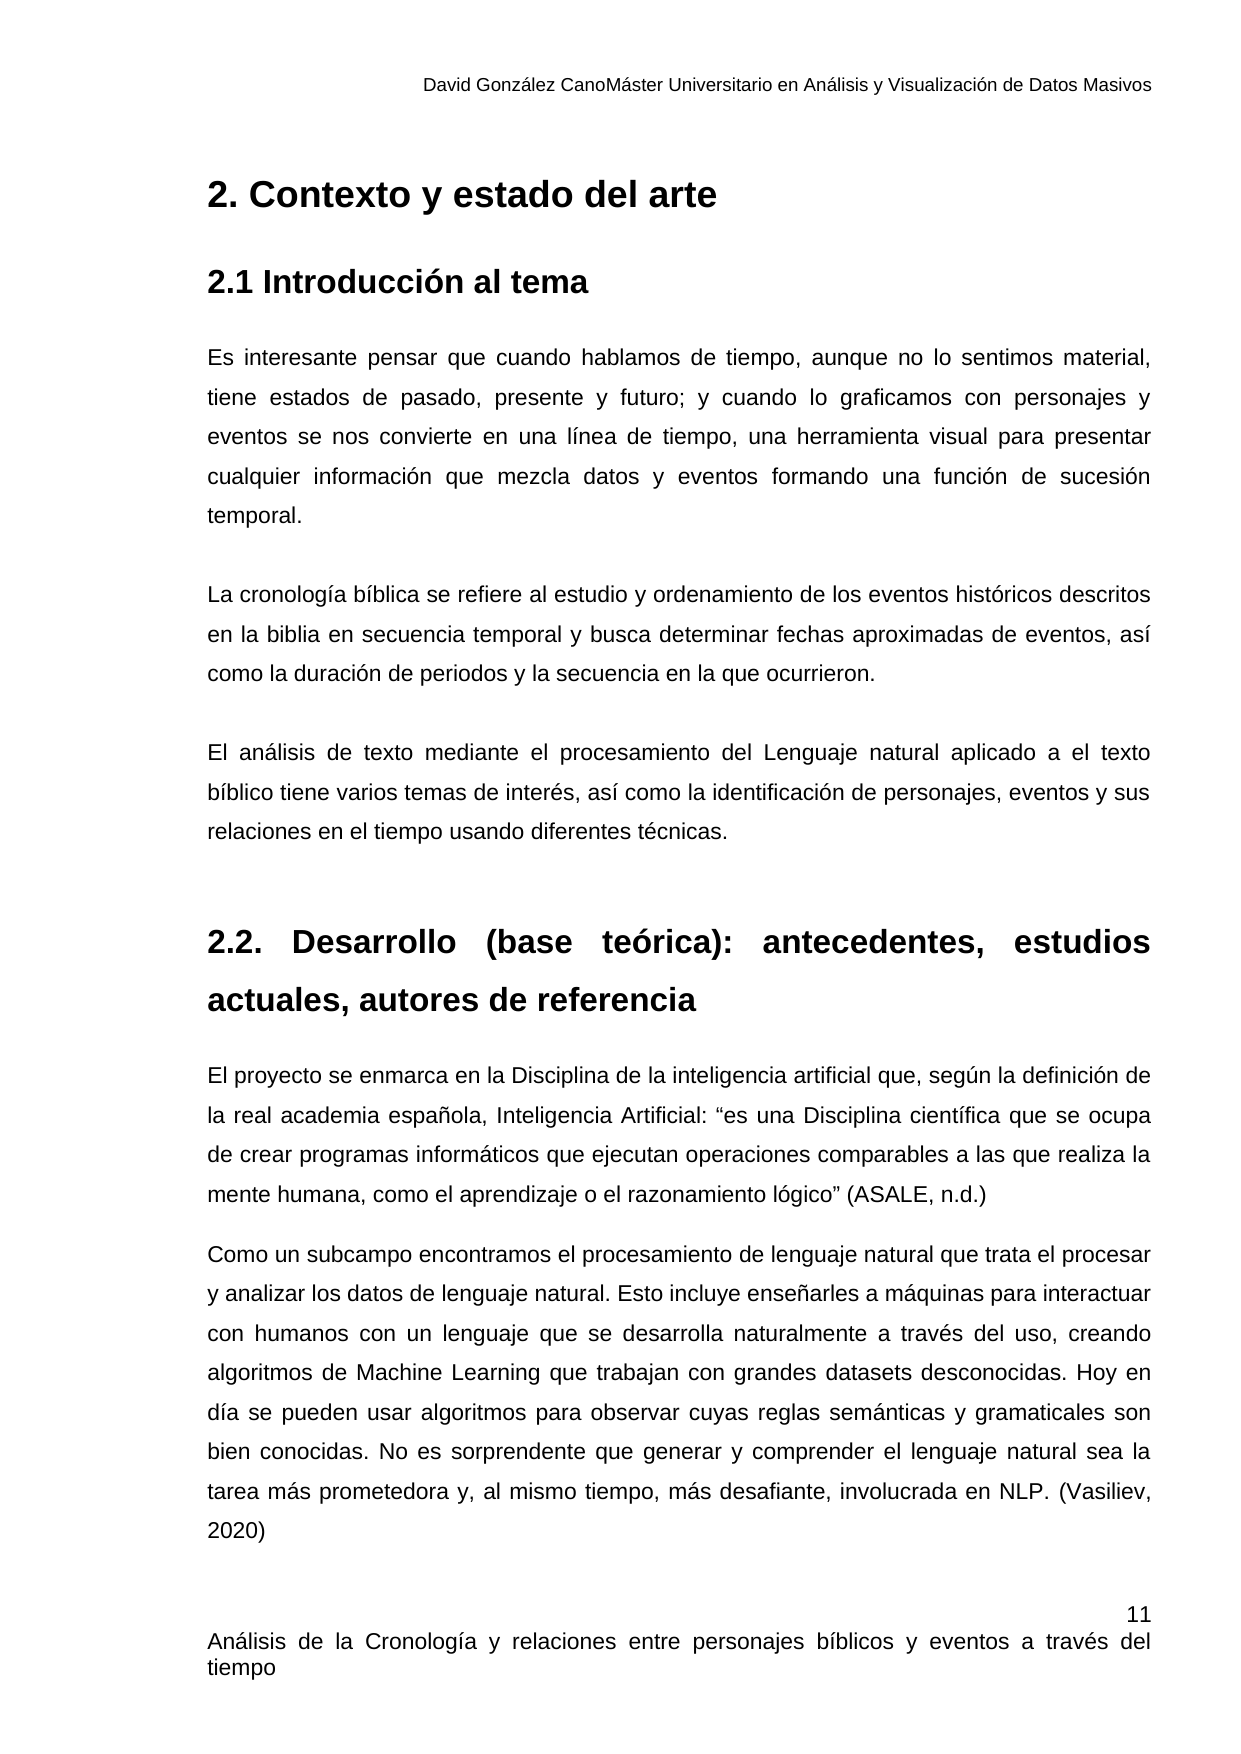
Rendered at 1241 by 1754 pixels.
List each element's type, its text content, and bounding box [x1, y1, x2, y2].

text El análisis de texto mediante el procesamiento del Lenguaje natural aplicado a el texto bíblico tiene varios temas de interés, así como la identificación de personajes, eventos y sus relaciones en el tiempo usando diferentes técnicas. [207, 739, 1152, 844]
text La cronología bíblica se refiere al estudio y ordenamiento de los eventos históricos descritos en la biblia en secuencia temporal y busca determinar fechas aproximadas de eventos, así como la duración de periodos y la secuencia en la que ocurrieron. [207, 581, 1152, 686]
text Como un subcampo encontramos el procesamiento de lenguaje natural que trata el procesar y analizar los datos de lenguaje natural. Esto incluye enseñarles a máquinas para interactuar con humanos con un lenguaje que se desarrolla naturalmente a través del uso, creando algoritmos de Machine Learning que trabajan con grandes datasets desconocidas. Hoy en día se pueden usar algoritmos para observar cuyas reglas semánticas y gramaticales son bien conocidas. No es sorprendente que generar y comprender el lenguaje natural sea la tarea más prometedora y, al mismo tiempo, más desafiante, involucrada en NLP. [207, 1241, 1152, 1544]
subtitle 2. Contexto y estado del arte [207, 172, 1152, 215]
text Es interesante pensar que cuando hablamos de tiempo, aunque no lo sentimos material, tiene estados de pasado, presente y futuro; y cuando lo graficamos con personajes y eventos se nos convierte en una línea de tiempo, una herramienta visual para presentar cualquier información que mezcla datos y eventos formando una función de sucesión temporal. [207, 344, 1152, 528]
subtitle 2.1 Introducción al tema [207, 262, 1152, 300]
subtitle 2.2. Desarrollo (base teórica): antecedentes, estudios actuales, autores de referencia [207, 922, 1152, 1018]
text El proyecto se enmarca en la Disciplina de la inteligencia artificial que, según la definición de la real academia española, Inteligencia Artificial: “es una Disciplina científica que se ocupa de crear programas informáticos que ejecutan operaciones comparables a las que realiza la mente humana, como el aprendizaje o el razonamiento lógico” [207, 1062, 1152, 1207]
